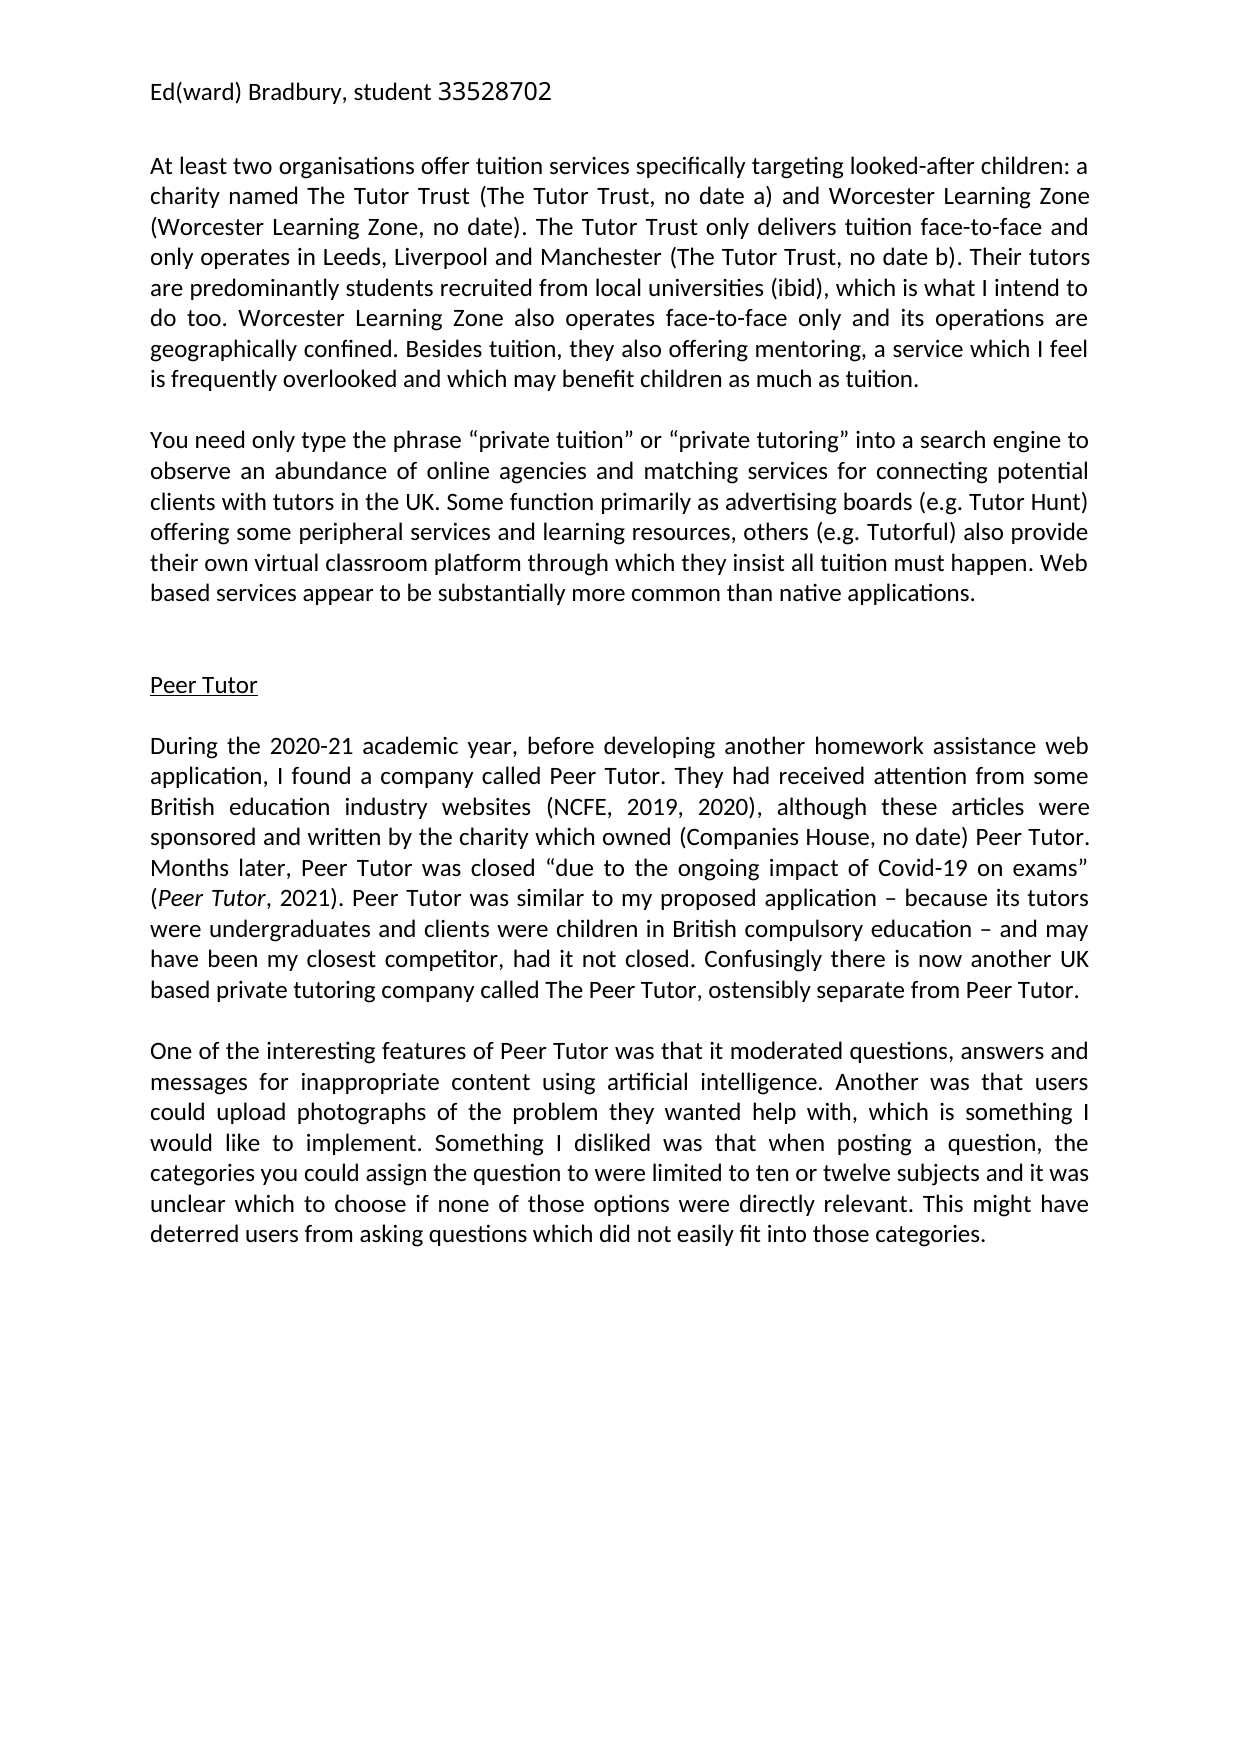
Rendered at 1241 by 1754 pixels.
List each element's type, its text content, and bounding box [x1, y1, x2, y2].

text One of the interesting features of Peer Tutor was that it moderated questions, answers and messages for inappropriate content using artificial intelligence. Another was that users could upload photographs of the problem they wanted help with, which is something I would like to implement. Something I disliked was that when posting a question, the categories you could assign the question to were limited to ten or twelve subjects and it was unclear which to choose if none of those options were directly relevant. This might have deterred users from asking questions which did not easily fit into those categories. [150, 1035, 1090, 1249]
text During the 2020-21 academic year, before developing another homework assistance web application, I found a company called Peer Tutor. They had received attention from some British education industry websites (NCFE, 2019, 2020), although these articles were sponsored and written by the charity which owned (Companies House, no date) Peer Tutor. Months later, Peer Tutor was closed “due to the ongoing impact of Covid-19 on exams” (Peer Tutor, 2021). Peer Tutor was similar to my proposed application – because its tutors were undergraduates and clients were children in British compulsory education – and may have been my closest competitor, had it not closed. Confusingly there is now another UK based private tutoring company called The Peer Tutor, ostensibly separate from Peer Tutor. [150, 730, 1090, 1004]
text You need only type the phrase “private tuition” or “private tutoring” into a search engine to observe an abundance of online agencies and matching services for connecting potential clients with tutors in the UK. Some function primarily as advertising boards (e.g. Tutor Hunt) offering some peripheral services and learning resources, others (e.g. Tutorful) also provide their own virtual classroom platform through which they insist all tuition must happen. Web based services appear to be substantially more common than native applications. [150, 425, 1090, 608]
text Peer Tutor [150, 669, 1090, 699]
text At least two organisations offer tuition services specifically targeting looked-after children: a charity named The Tutor Trust (The Tutor Trust, no date a) and Worcester Learning Zone (Worcester Learning Zone, no date). The Tutor Trust only delivers tuition face-to-face and only operates in Leeds, Liverpool and Manchester (The Tutor Trust, no date b). Their tutors are predominantly students recruited from local universities (ibid), which is what I intend to do too. Worcester Learning Zone also operates face-to-face only and its operations are geographically confined. Besides tuition, they also offering mentoring, a service which I feel is frequently overlooked and which may benefit children as much as tuition. [150, 150, 1090, 394]
